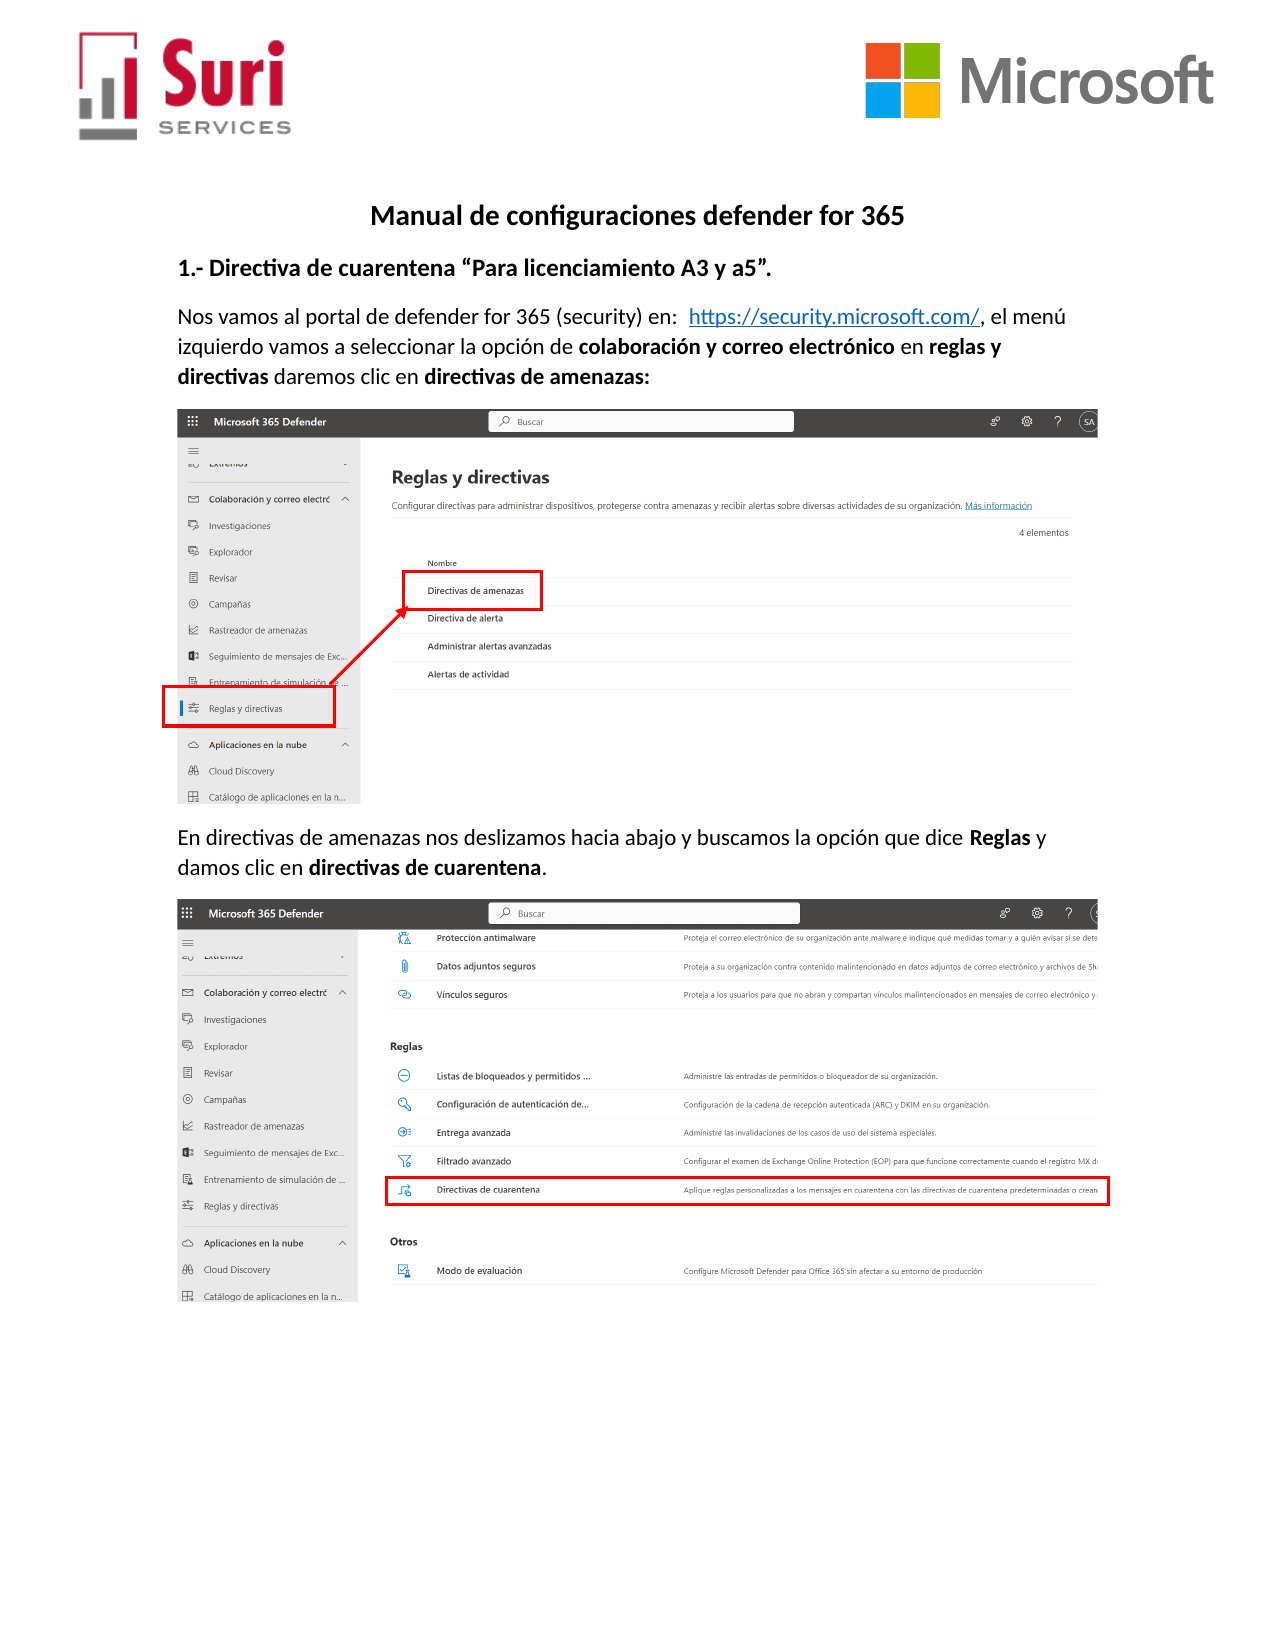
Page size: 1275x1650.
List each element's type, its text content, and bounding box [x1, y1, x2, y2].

picture [177, 899, 1098, 1302]
picture [405, 573, 540, 608]
text En directivas de amenazas nos deslizamos hacia abajo y buscamos la opción que dice Reglas y damos clic en directivas de cuarentena. [177, 823, 1098, 881]
picture [177, 409, 1098, 804]
picture [67, 27, 308, 147]
picture [177, 688, 333, 724]
text Nos vamos al portal de defender for 365 (security) en: https://security.microsoft.com/, el menú izquierdo vamos a seleccionar la opción de colaboración y correo electrónico en reglas y directivas daremos clic en directivas de amenazas: [177, 302, 1098, 390]
text 1.- Directiva de cuarentena “Para licenciamiento A3 y a5”. [177, 252, 1098, 283]
text Manual de configuraciones defender for 365 [177, 197, 1098, 233]
picture [865, 43, 1214, 118]
picture [388, 1179, 1098, 1203]
